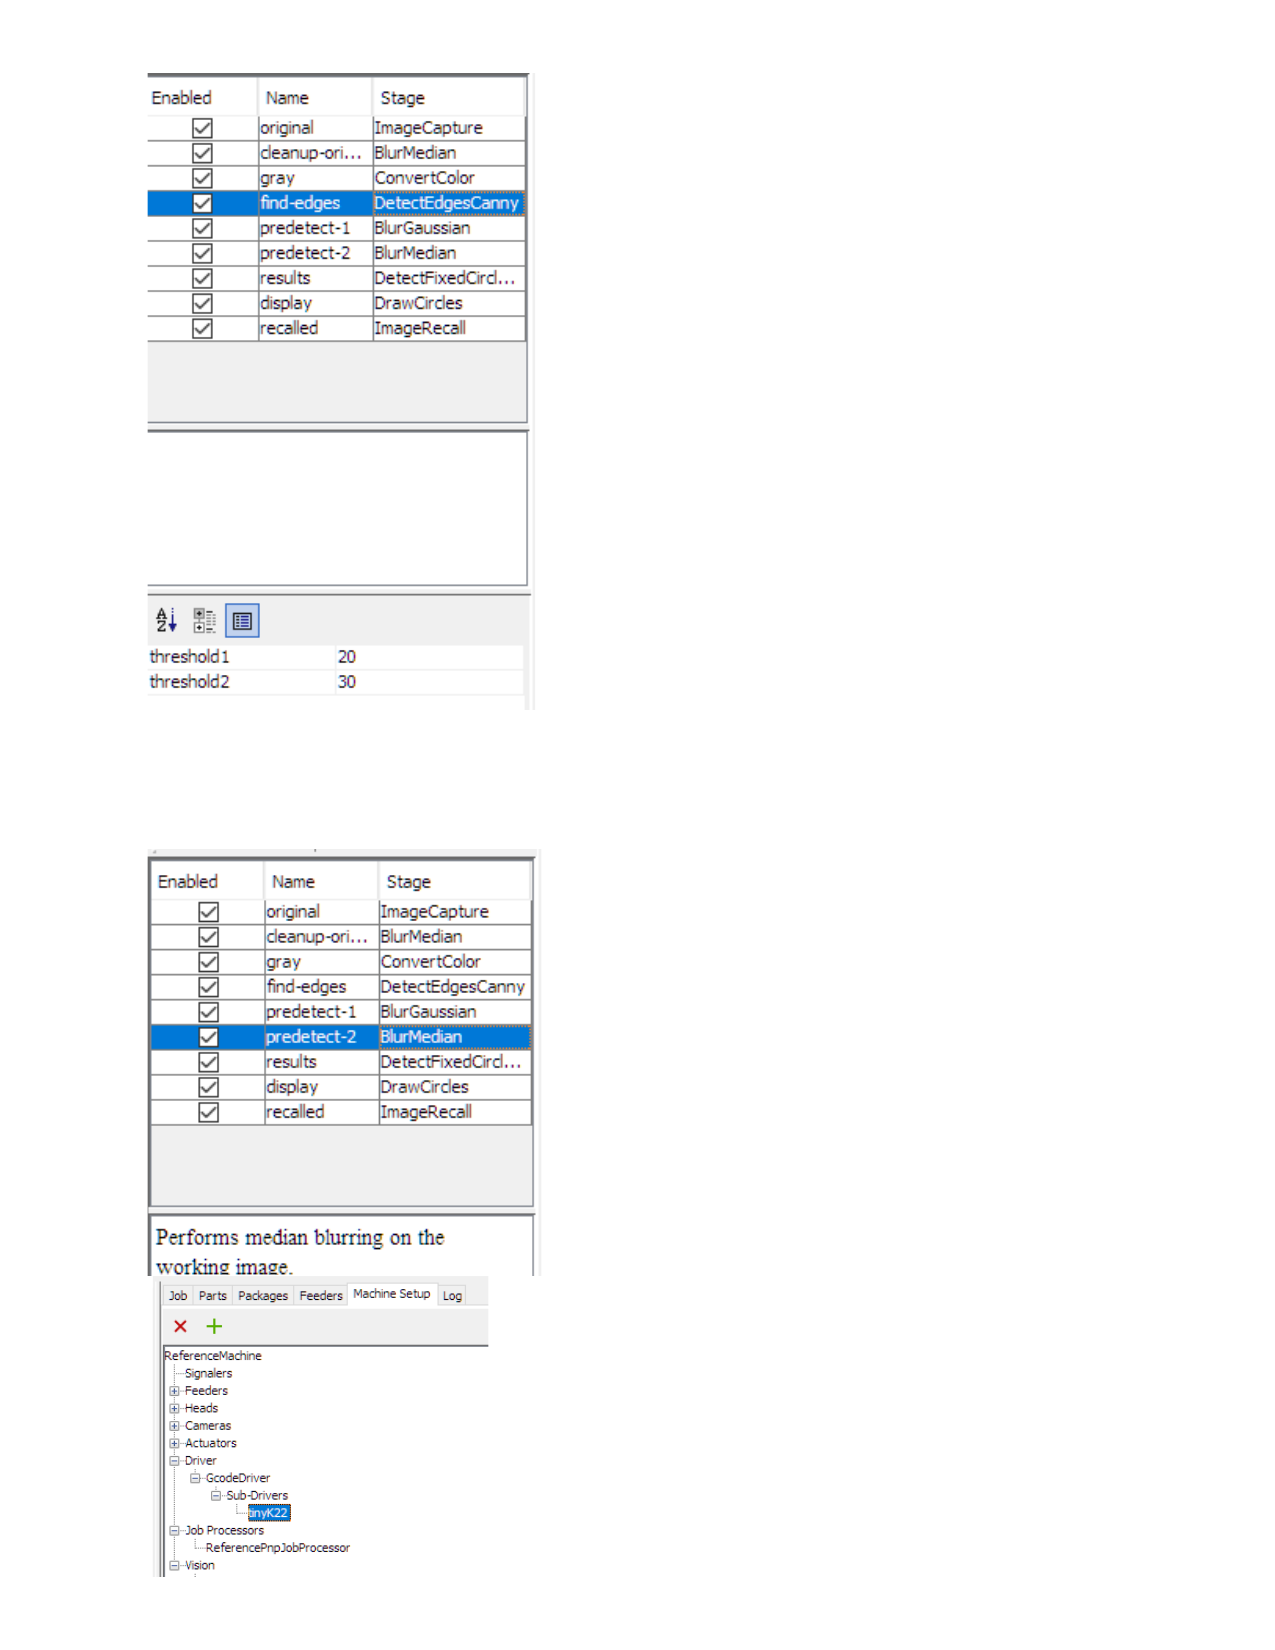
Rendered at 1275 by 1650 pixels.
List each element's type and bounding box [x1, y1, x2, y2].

picture [147, 73, 536, 710]
picture [147, 849, 542, 1577]
